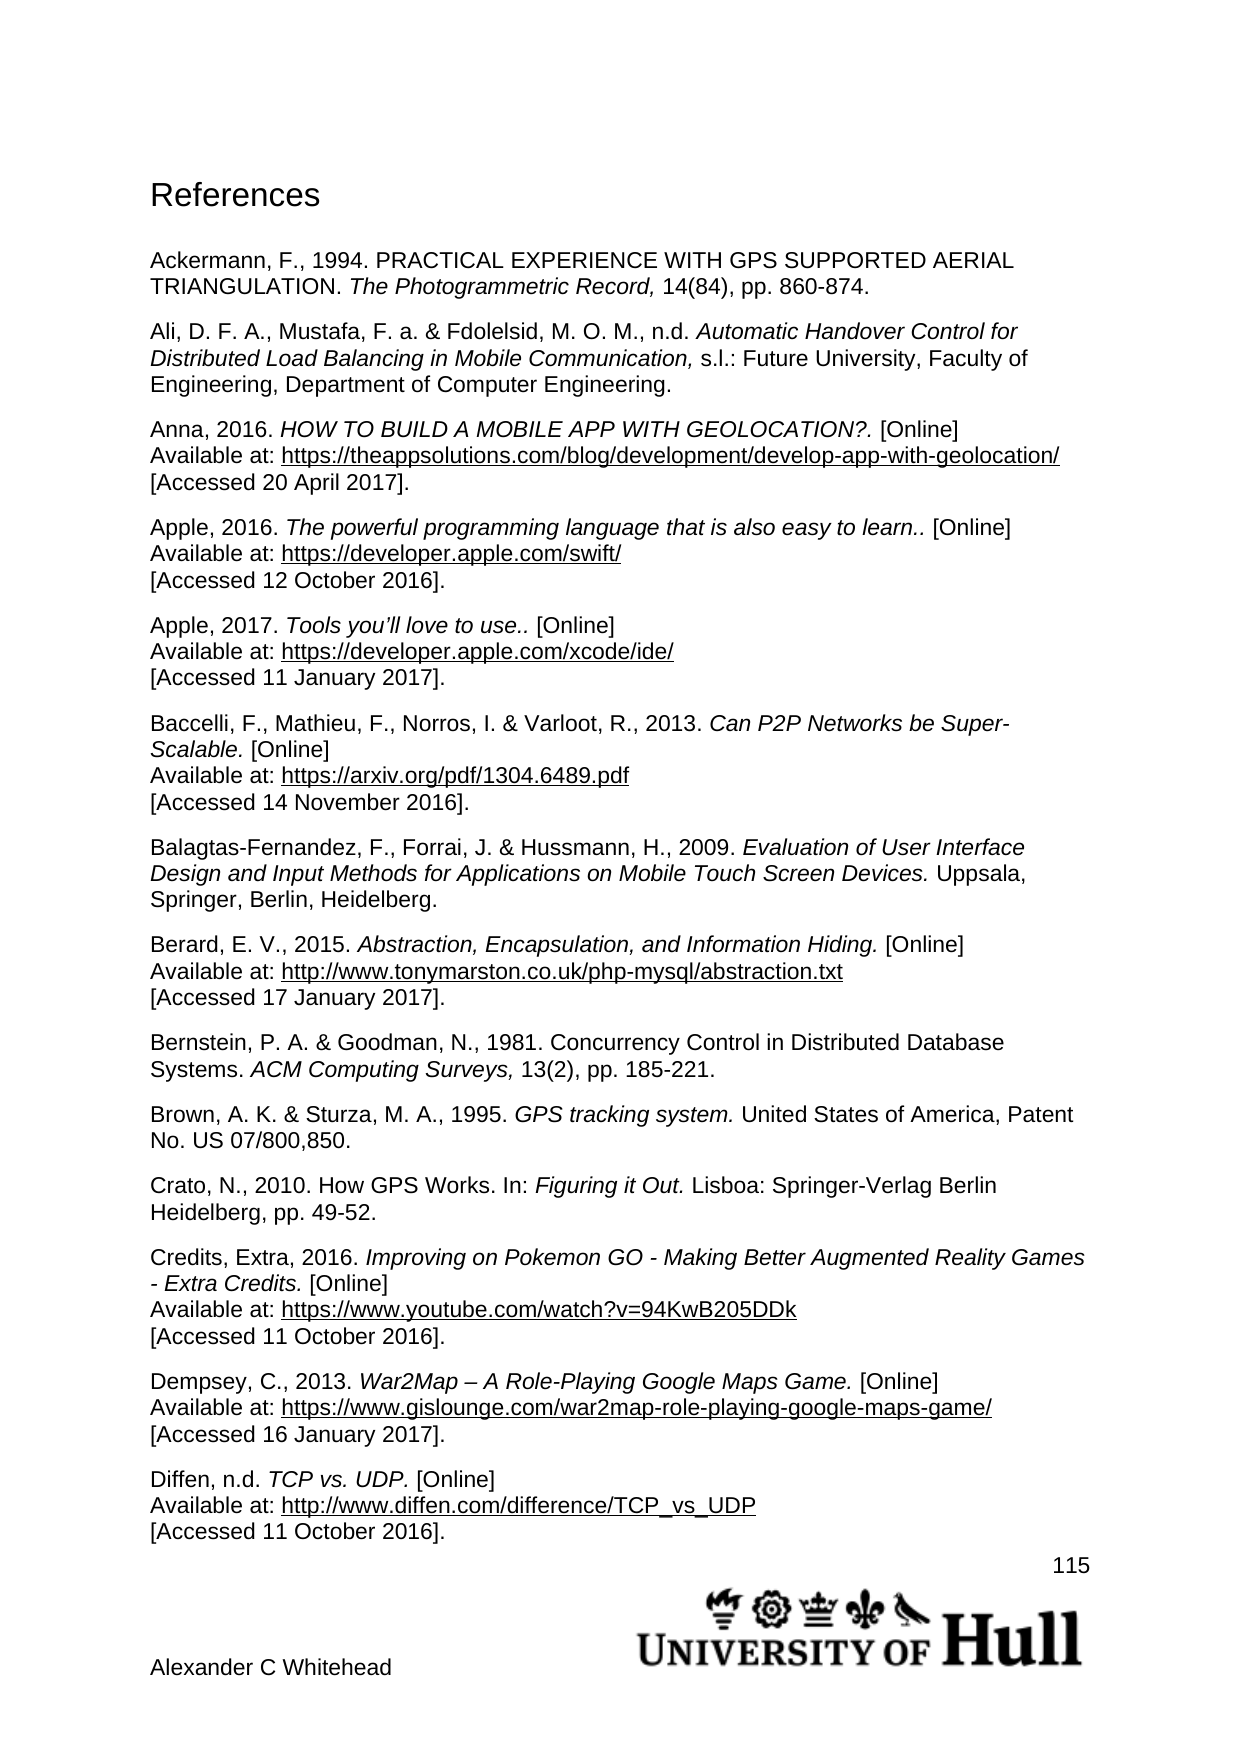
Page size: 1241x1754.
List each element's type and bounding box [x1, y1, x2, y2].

picture [630, 1578, 1091, 1676]
